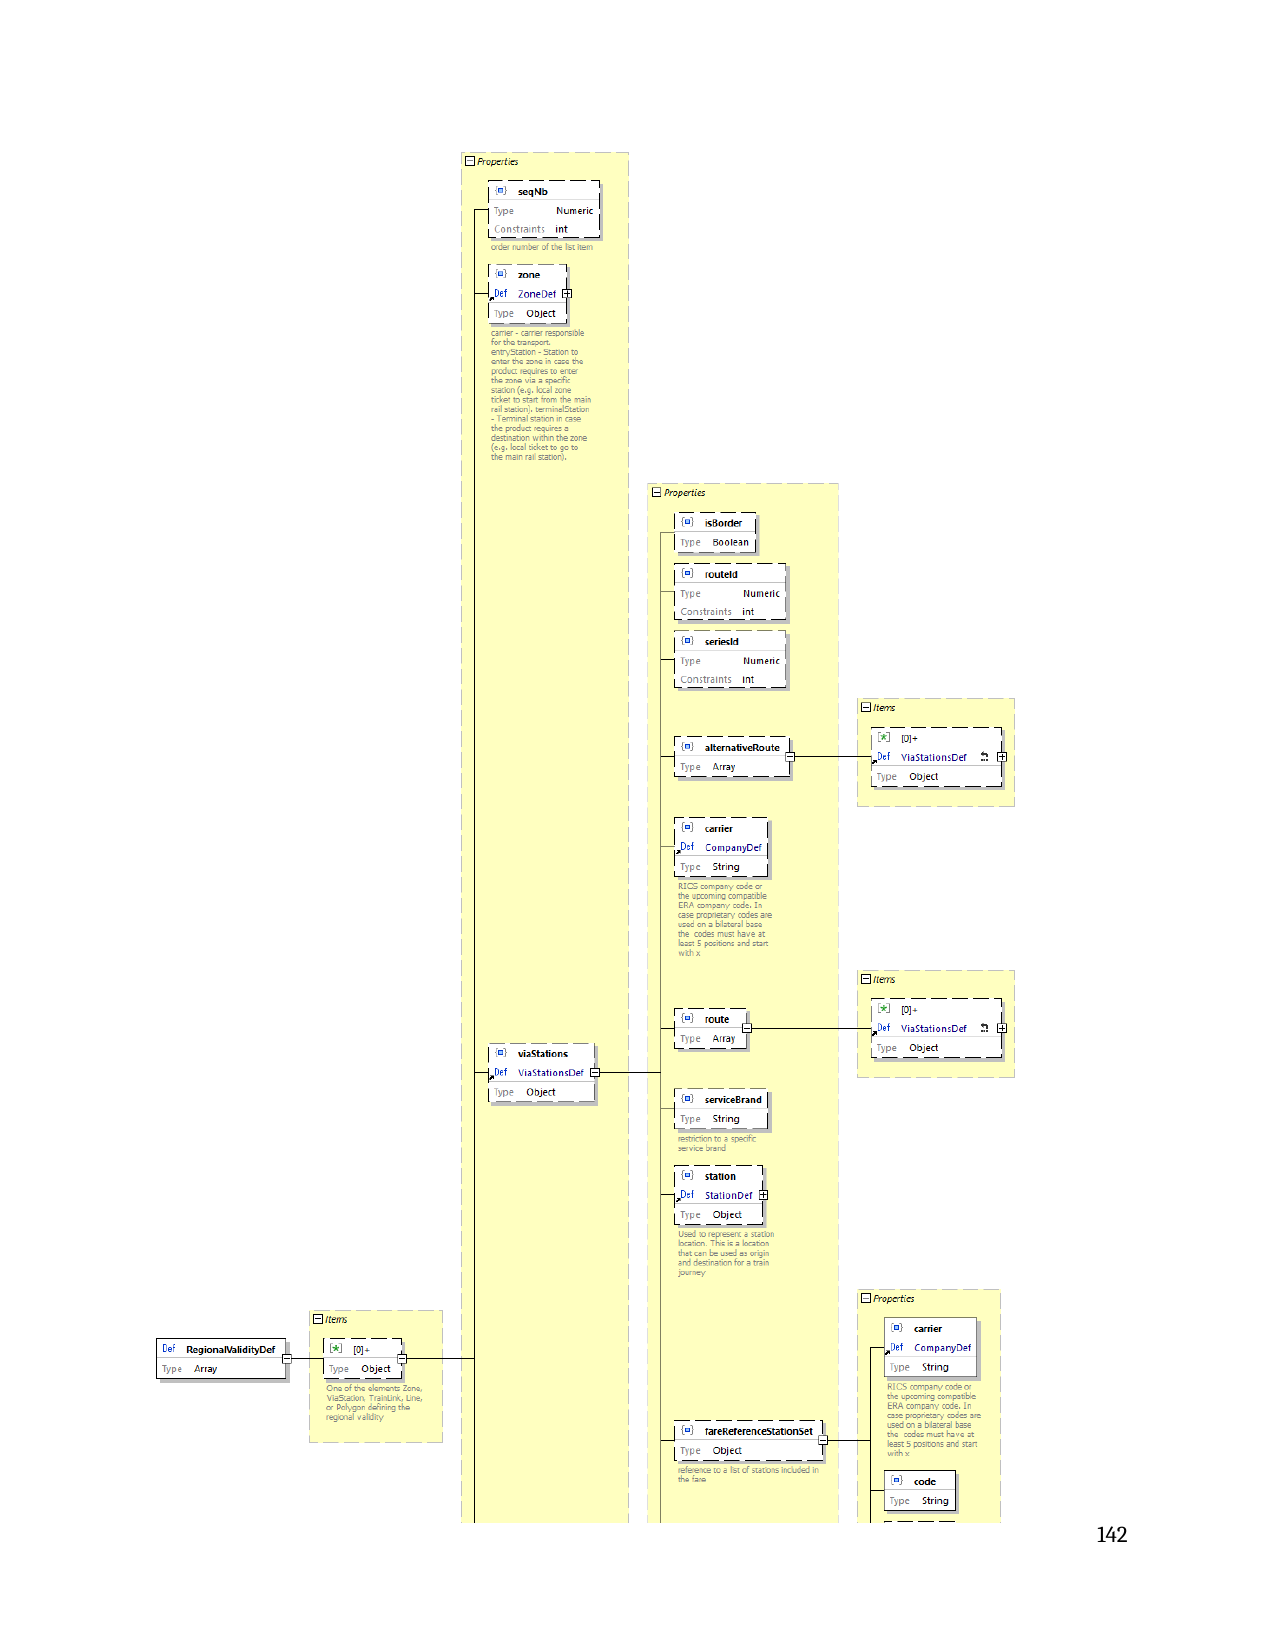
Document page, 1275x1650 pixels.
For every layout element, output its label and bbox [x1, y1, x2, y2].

picture [147, 147, 1023, 1523]
